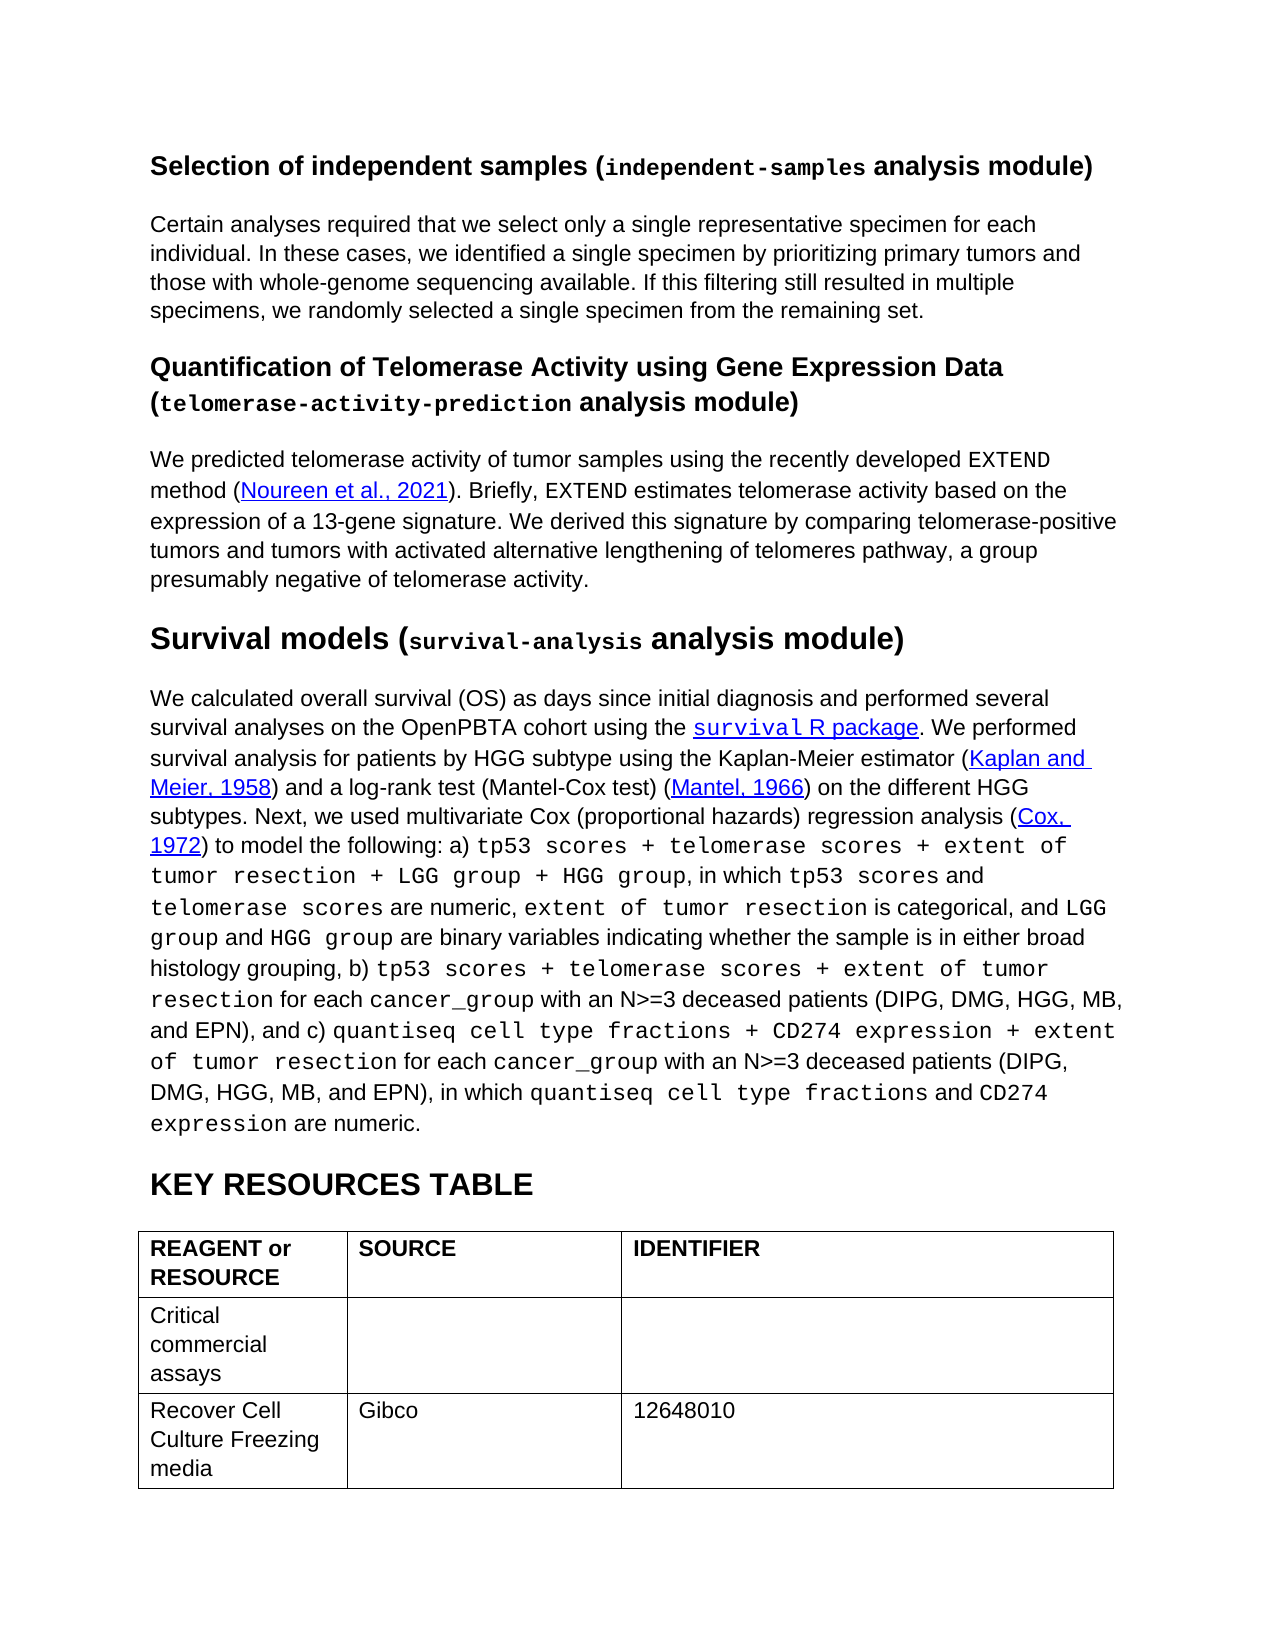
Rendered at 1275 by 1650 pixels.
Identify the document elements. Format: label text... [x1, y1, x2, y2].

table_header SOURCE [348, 1232, 621, 1297]
text Certain analyses required that we select only a single representative specimen for each individual. In these cases, we identified a single specimen by prioritizing primary tumors and those with whole-genome sequencing available. If this filtering still resulted in multiple specimens, we randomly selected a single specimen from the remaining set. [150, 211, 1125, 324]
table_cell Gibco [348, 1394, 621, 1488]
table_header REAGENT or RESOURCE [139, 1232, 347, 1297]
text We predicted telomerase activity of tumor samples using the recently developed EXTEND method (Noureen et al., 2021). Briefly, EXTEND estimates telomerase activity based on the expression of a 13-gene signature. We derived this signature by comparing telomerase-positive tumors and tumors with activated alternative lengthening of telomeres pathway, a group presumably negative of telomerase activity. [150, 446, 1125, 592]
table_cell [348, 1298, 621, 1392]
subtitle Selection of independent samples (independent-samples analysis module) [150, 150, 1125, 182]
table_cell [622, 1298, 1113, 1392]
table_cell 12648010 [622, 1394, 1113, 1488]
table_header IDENTIFIER [622, 1232, 1113, 1297]
table_cell Recover Cell Culture Freezing media [139, 1394, 347, 1488]
text We calculated overall survival (OS) as days since initial diagnosis and performed several survival analyses on the OpenPBTA cohort using the survival R package. We performed survival analysis for patients by HGG subtype using the Kaplan-Meier estimator (Kaplan and Meier, 1958) and a log-rank test (Mantel-Cox test) (Mantel, 1966) on the different HGG subtypes. Next, we used multivariate Cox (proportional hazards) regression analysis (Cox, 1972) to model the following: a) tp53 scores + telomerase scores + extent of tumor resection + LGG group + HGG group, in which tp53 scores and telomerase scores are numeric, extent of tumor resection is categorical, and LGG group and HGG group are binary variables indicating whether the sample is in either broad histology grouping, b) tp53 scores + telomerase scores + extent of tumor resection for each cancer_group with an N>=3 deceased patients (DIPG, DMG, HGG, MB, and EPN), and c) quantiseq cell type fractions + CD274 expression + extent of tumor resection for each cancer_group with an N>=3 deceased patients (DIPG, DMG, HGG, MB, and EPN), in which quantiseq cell type fractions and CD274 expression are numeric. [150, 685, 1125, 1138]
subtitle Survival models (survival-analysis analysis module) [150, 620, 1125, 656]
subtitle KEY RESOURCES TABLE [150, 1166, 1125, 1202]
subtitle Quantification of Telomerase Activity using Gene Expression Data (telomerase-activity-prediction analysis module) [150, 351, 1125, 418]
table_cell Critical commercial assays [139, 1298, 347, 1392]
